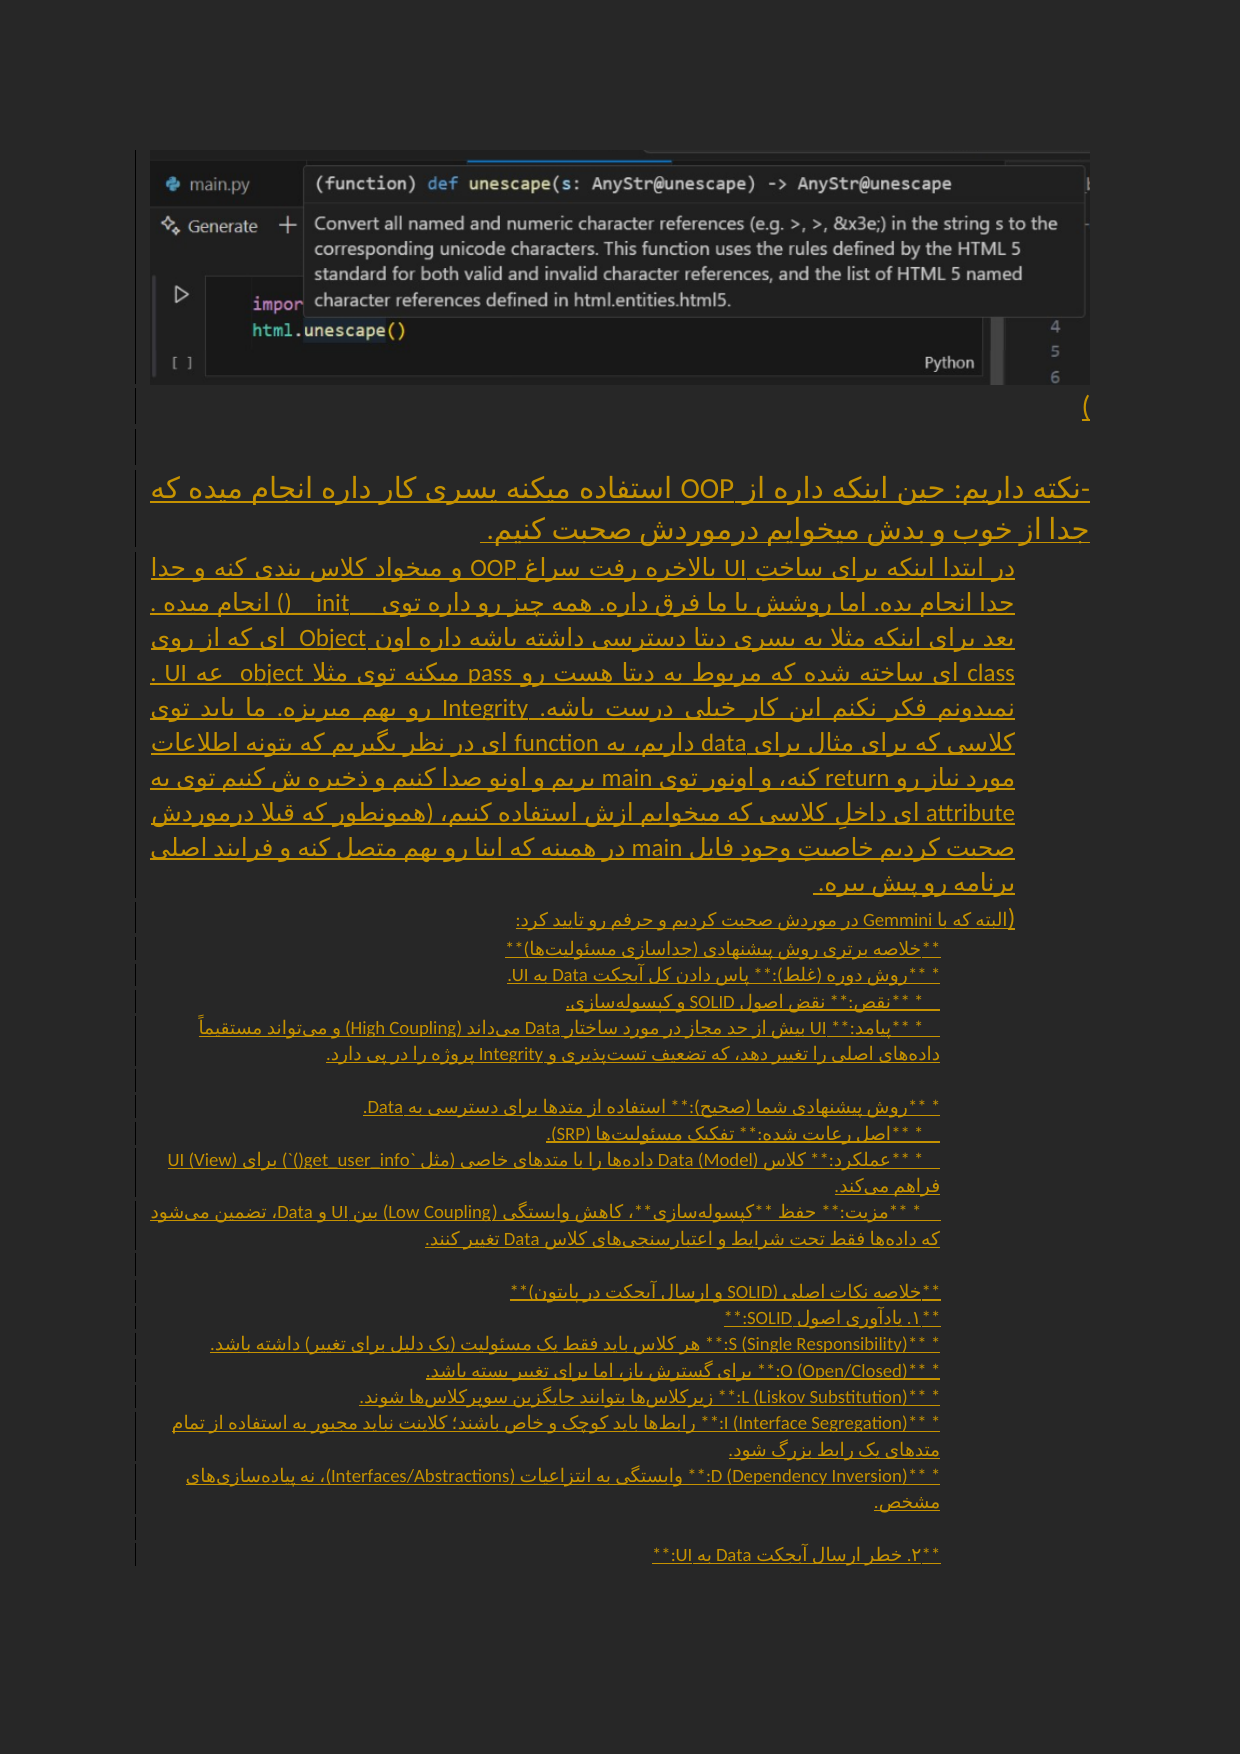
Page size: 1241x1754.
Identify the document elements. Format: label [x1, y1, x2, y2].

picture [150, 150, 1090, 385]
